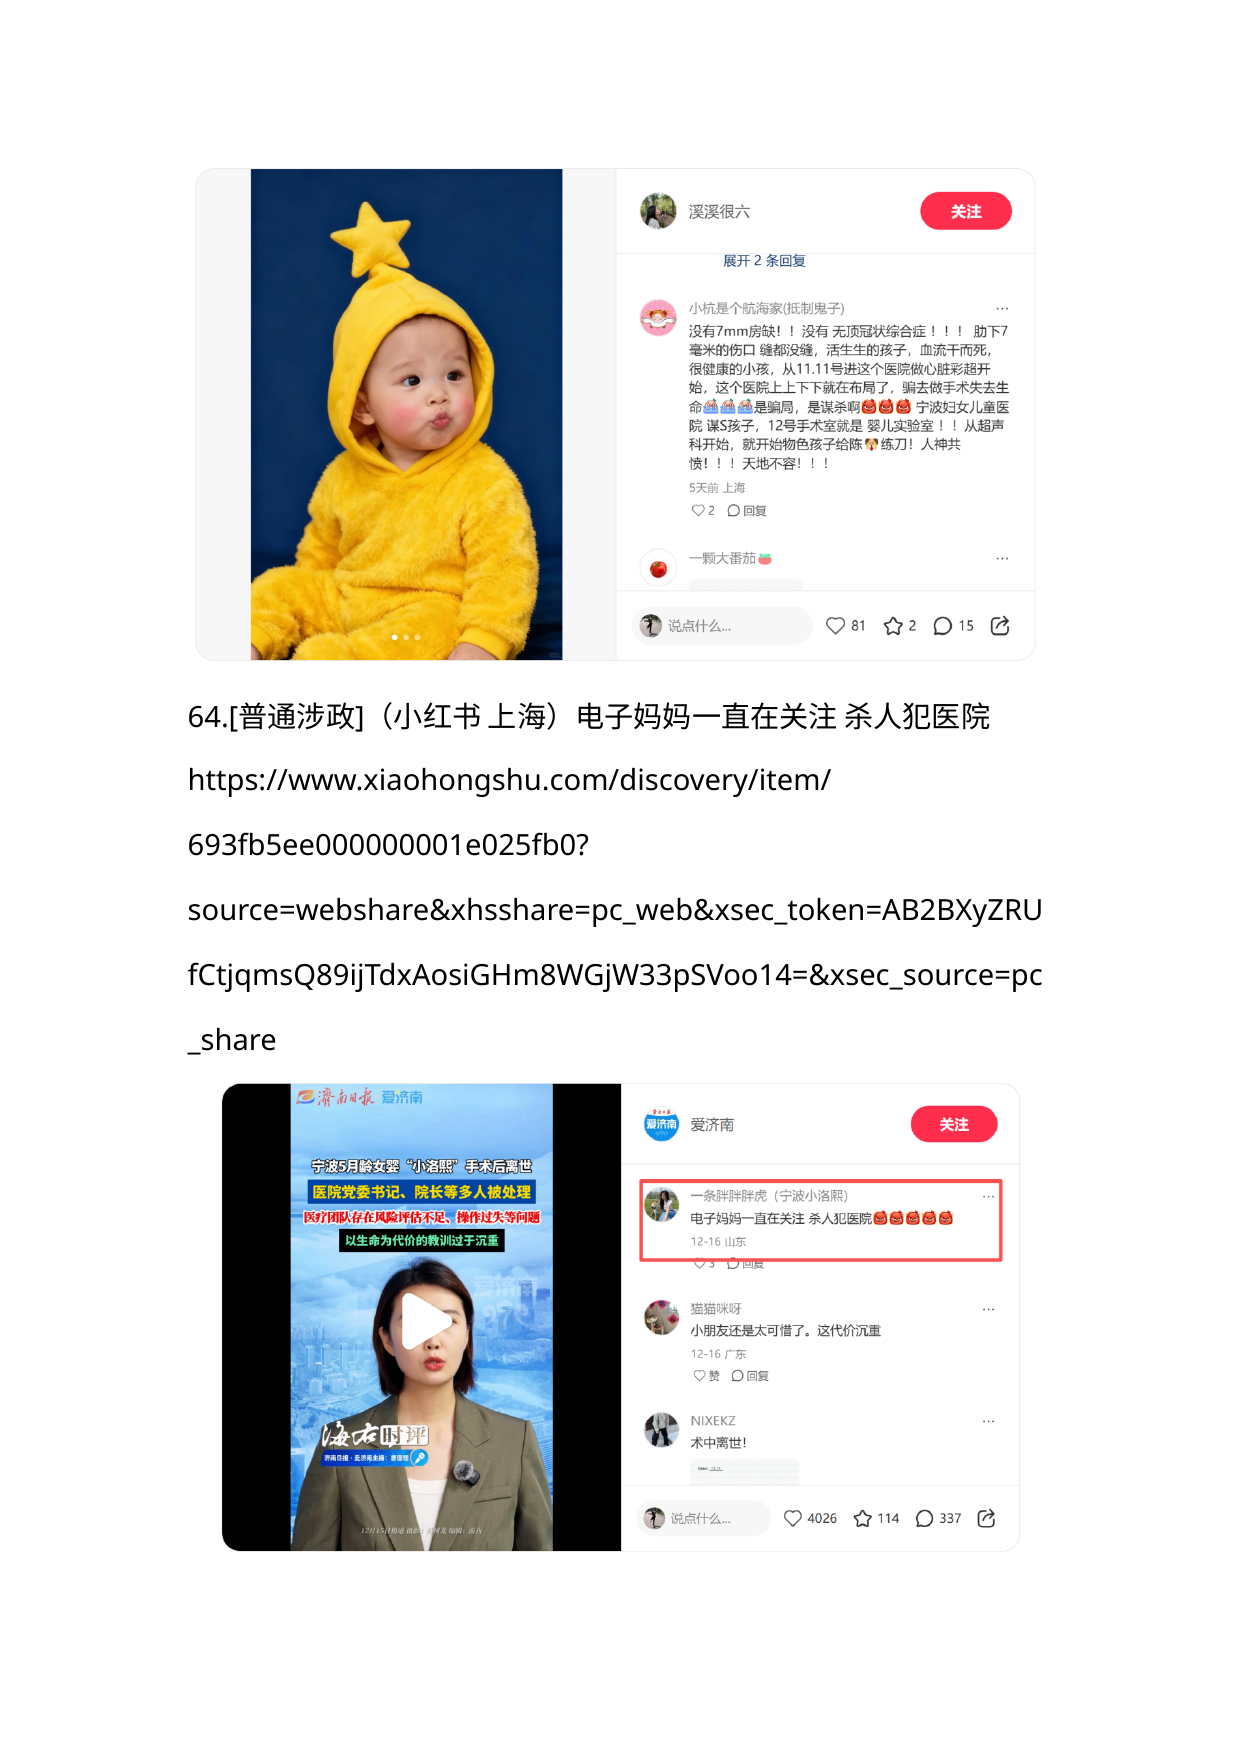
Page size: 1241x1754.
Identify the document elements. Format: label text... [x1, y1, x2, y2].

text 64.[普通涉政]（小红书 上海）电子妈妈一直在关注 杀人犯医院 [187, 682, 1053, 747]
picture [187, 1072, 1053, 1567]
text https://www.xiaohongshu.com/discovery/item/693fb5ee000000001e025fb0?source=webshare&xhsshare=pc_web&xsec_token=AB2BXyZRUfCtjqmsQ89ijTdxAosiGHm8WGjW33pSVoo14=&xsec_source=pc_share [187, 747, 1053, 1072]
picture [187, 162, 1053, 676]
